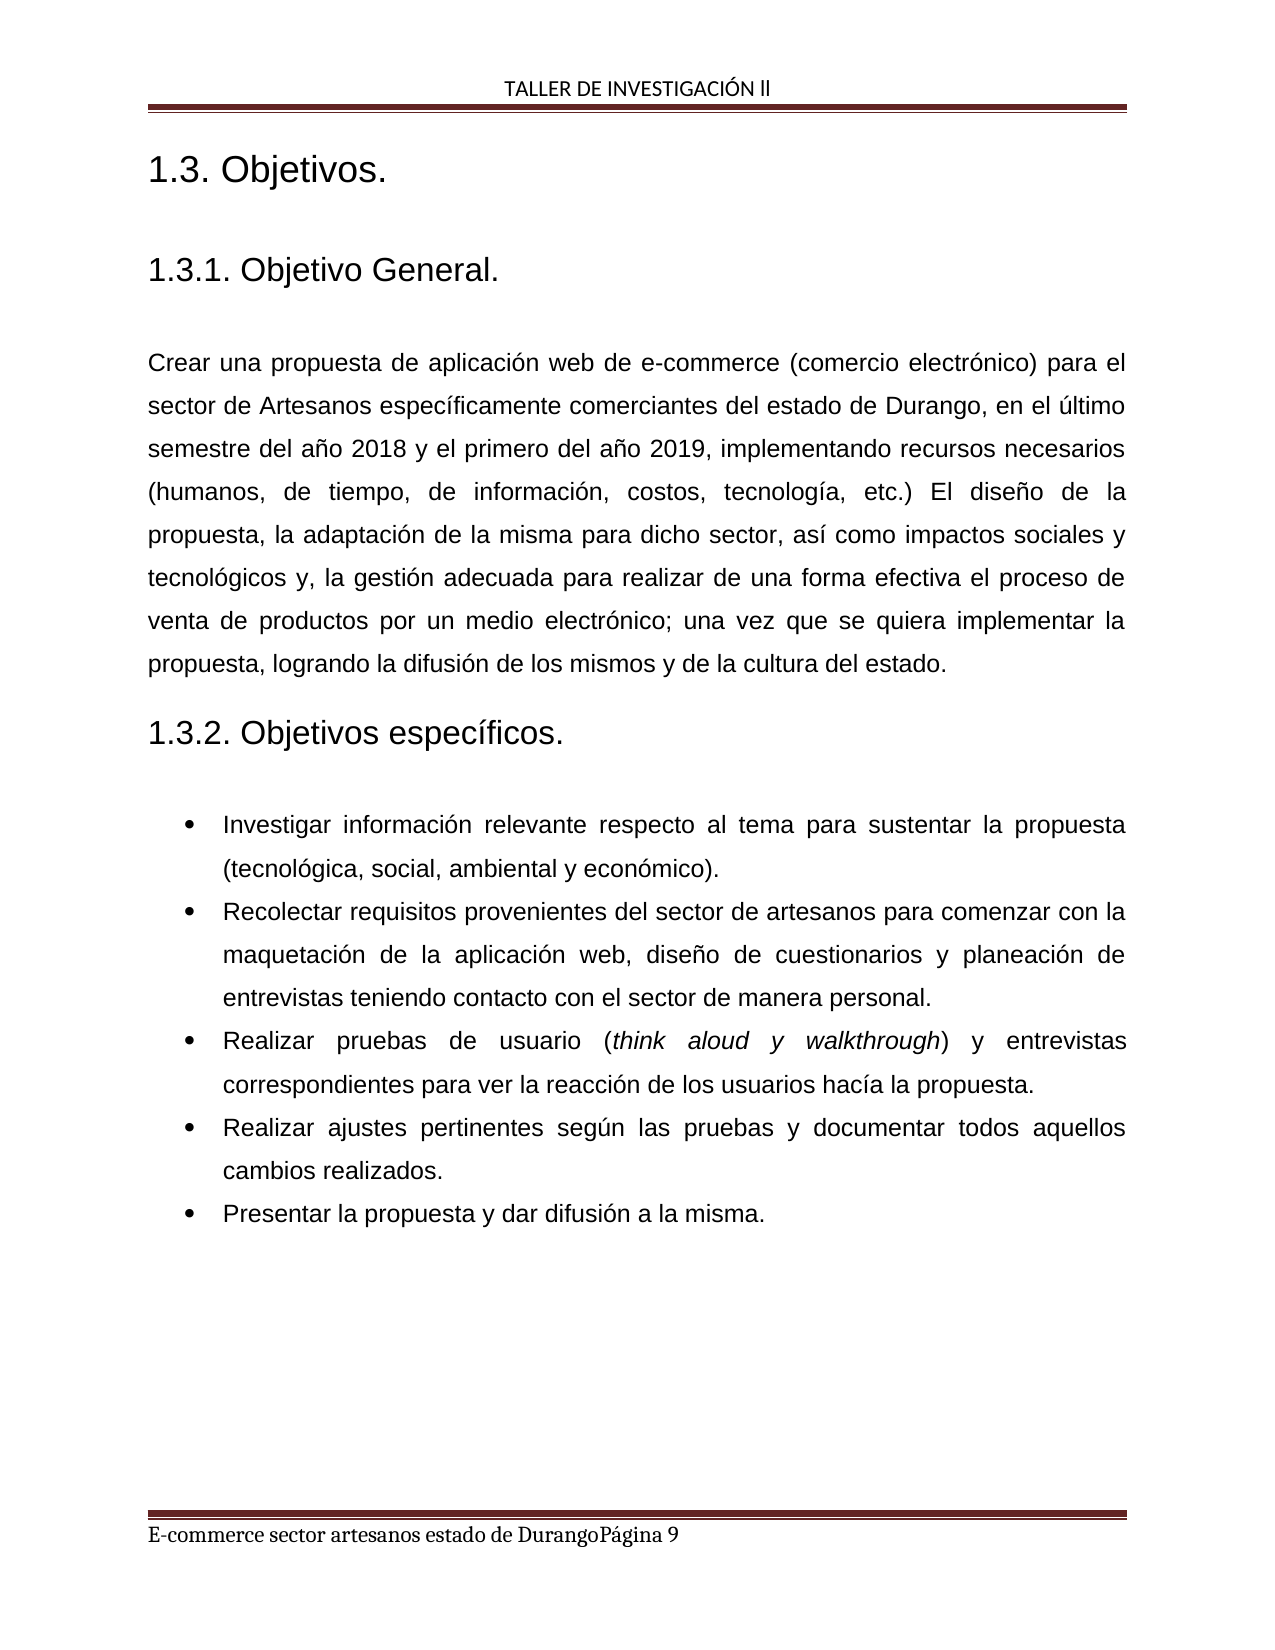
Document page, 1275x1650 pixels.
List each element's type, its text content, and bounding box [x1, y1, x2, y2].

subtitle 1.3.2. Objetivos específicos. [148, 713, 1127, 752]
list Recolectar requisitos provenientes del sector de artesanos para comenzar con la maquetación de la aplicación web, diseño de cuestionarios y planeación de entrevistas teniendo contacto con el sector de manera personal. [185, 897, 1127, 1012]
list Realizar pruebas de usuario (think aloud y walkthrough) y entrevistas correspondientes para ver la reacción de los usuarios hacía la propuesta. [185, 1026, 1127, 1098]
list Investigar información relevante respecto al tema para sustentar la propuesta (tecnológica, social, ambiental y económico). [185, 811, 1127, 882]
list Presentar la propuesta y dar difusión a la misma. [185, 1199, 1127, 1228]
subtitle 1.3.1. Objetivo General. [148, 250, 1127, 289]
text Crear una propuesta de aplicación web de e-commerce (comercio electrónico) para el sector de Artesanos específicamente comerciantes del estado de Durango, en el último semestre del año 2018 y el primero del año 2019, implementando recursos necesarios (humanos, de tiempo, de información, costos, tecnología, etc.) El diseño de la propuesta, la adaptación de la misma para dicho sector, así como impactos sociales y tecnológicos y, la gestión adecuada para realizar de una forma efectiva el proceso de venta de productos por un medio electrónico; una vez que se quiera implementar la propuesta, logrando la difusión de los mismos y de la cultura del estado. [148, 347, 1127, 678]
subtitle 1.3. Objetivos. [148, 148, 1127, 191]
list Realizar ajustes pertinentes según las pruebas y documentar todos aquellos cambios realizados. [185, 1113, 1127, 1185]
